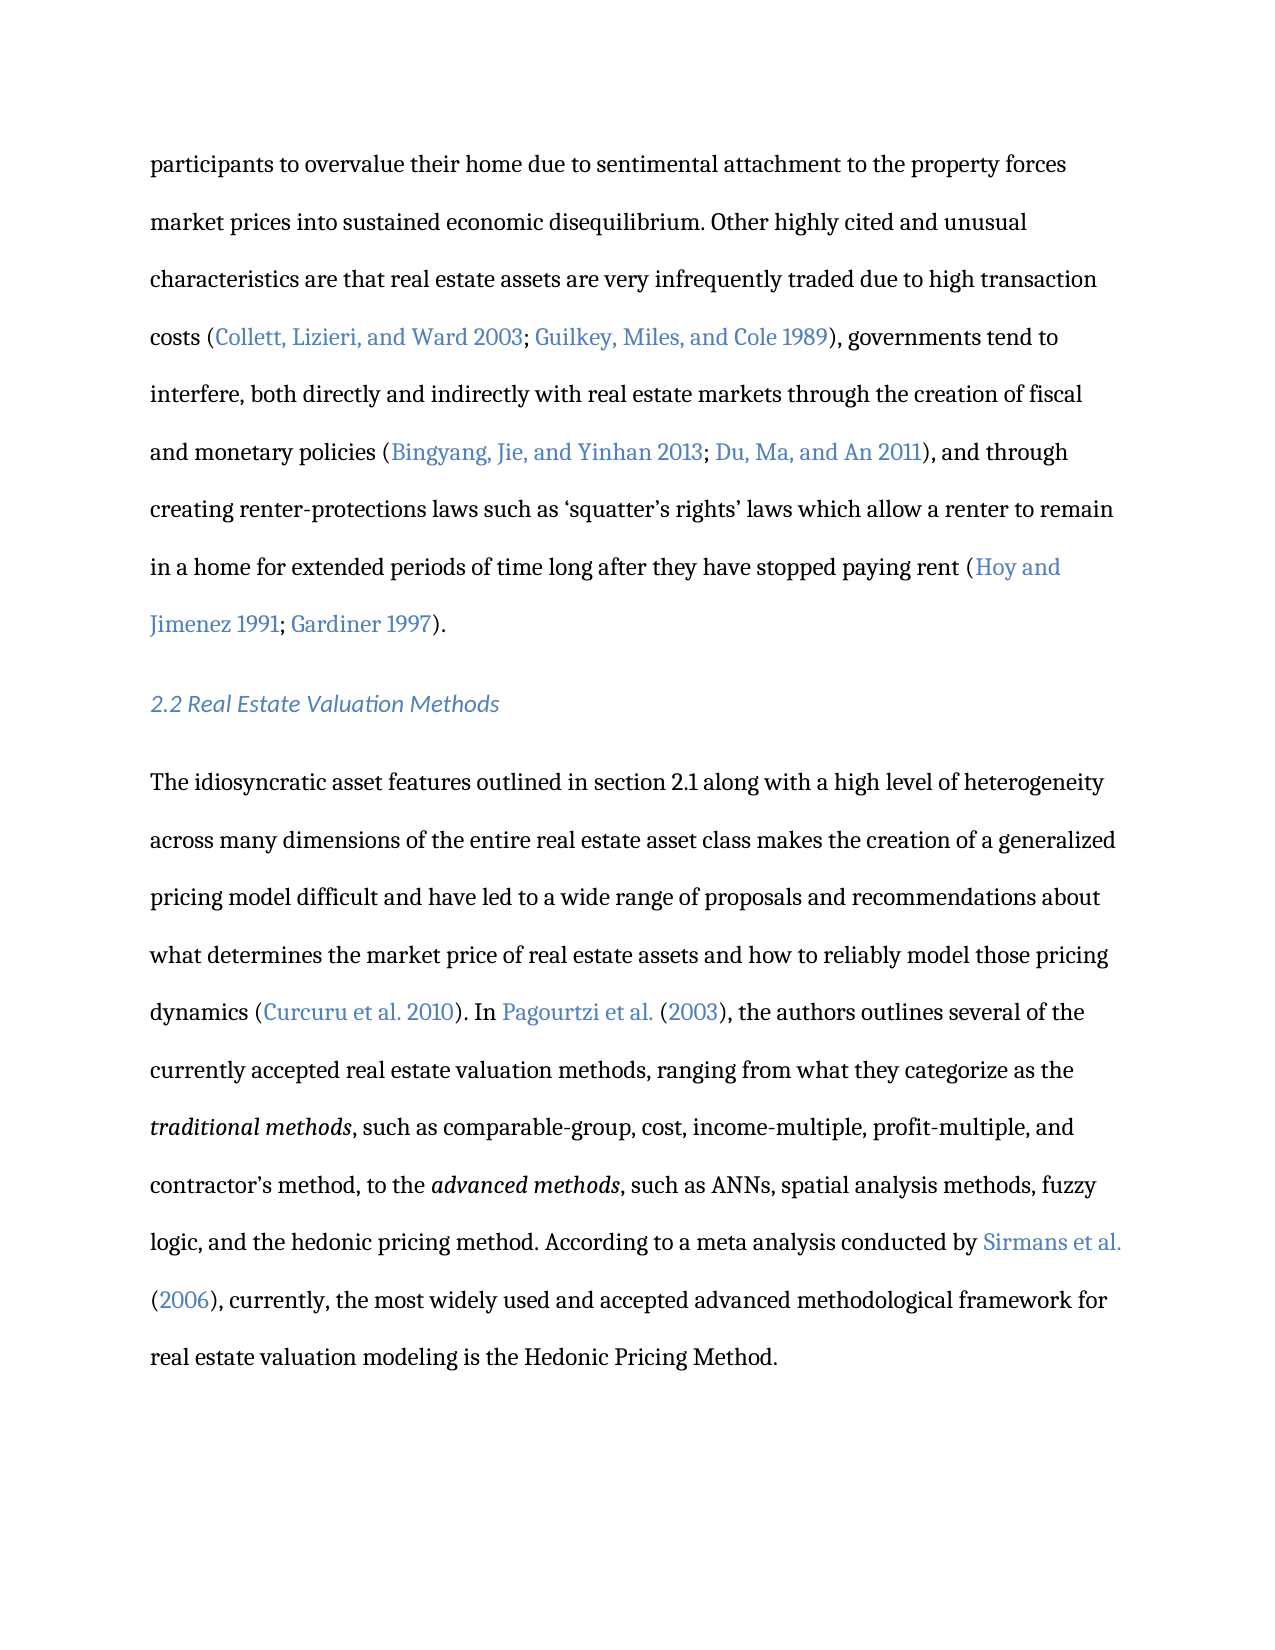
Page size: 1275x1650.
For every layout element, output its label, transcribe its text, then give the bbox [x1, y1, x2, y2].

text The idiosyncratic asset features outlined in section 2.1 along with a high level of heterogeneity across many dimensions of the entire real estate asset class makes the creation of a generalized pricing model difficult and have led to a wide range of proposals and recommendations about what determines the market price of real estate assets and how to reliably model those pricing dynamics (Curcuru et al. 2010). In Pagourtzi et al. (2003), the authors outlines several of the currently accepted real estate valuation methods, ranging from what they categorize as the traditional methods, such as comparable-group, cost, income-multiple, profit-multiple, and contractor’s method, to the advanced methods, such as ANNs, spatial analysis methods, fuzzy logic, and the hedonic pricing method. According to a meta analysis conducted by Sirmans et al. (2006), currently, the most widely used and accepted advanced methodological framework for real estate valuation modeling is the Hedonic Pricing Method. [150, 768, 1125, 1372]
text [150, 150, 1125, 639]
subtitle 2.2 Real Estate Valuation Methods [150, 688, 1125, 719]
